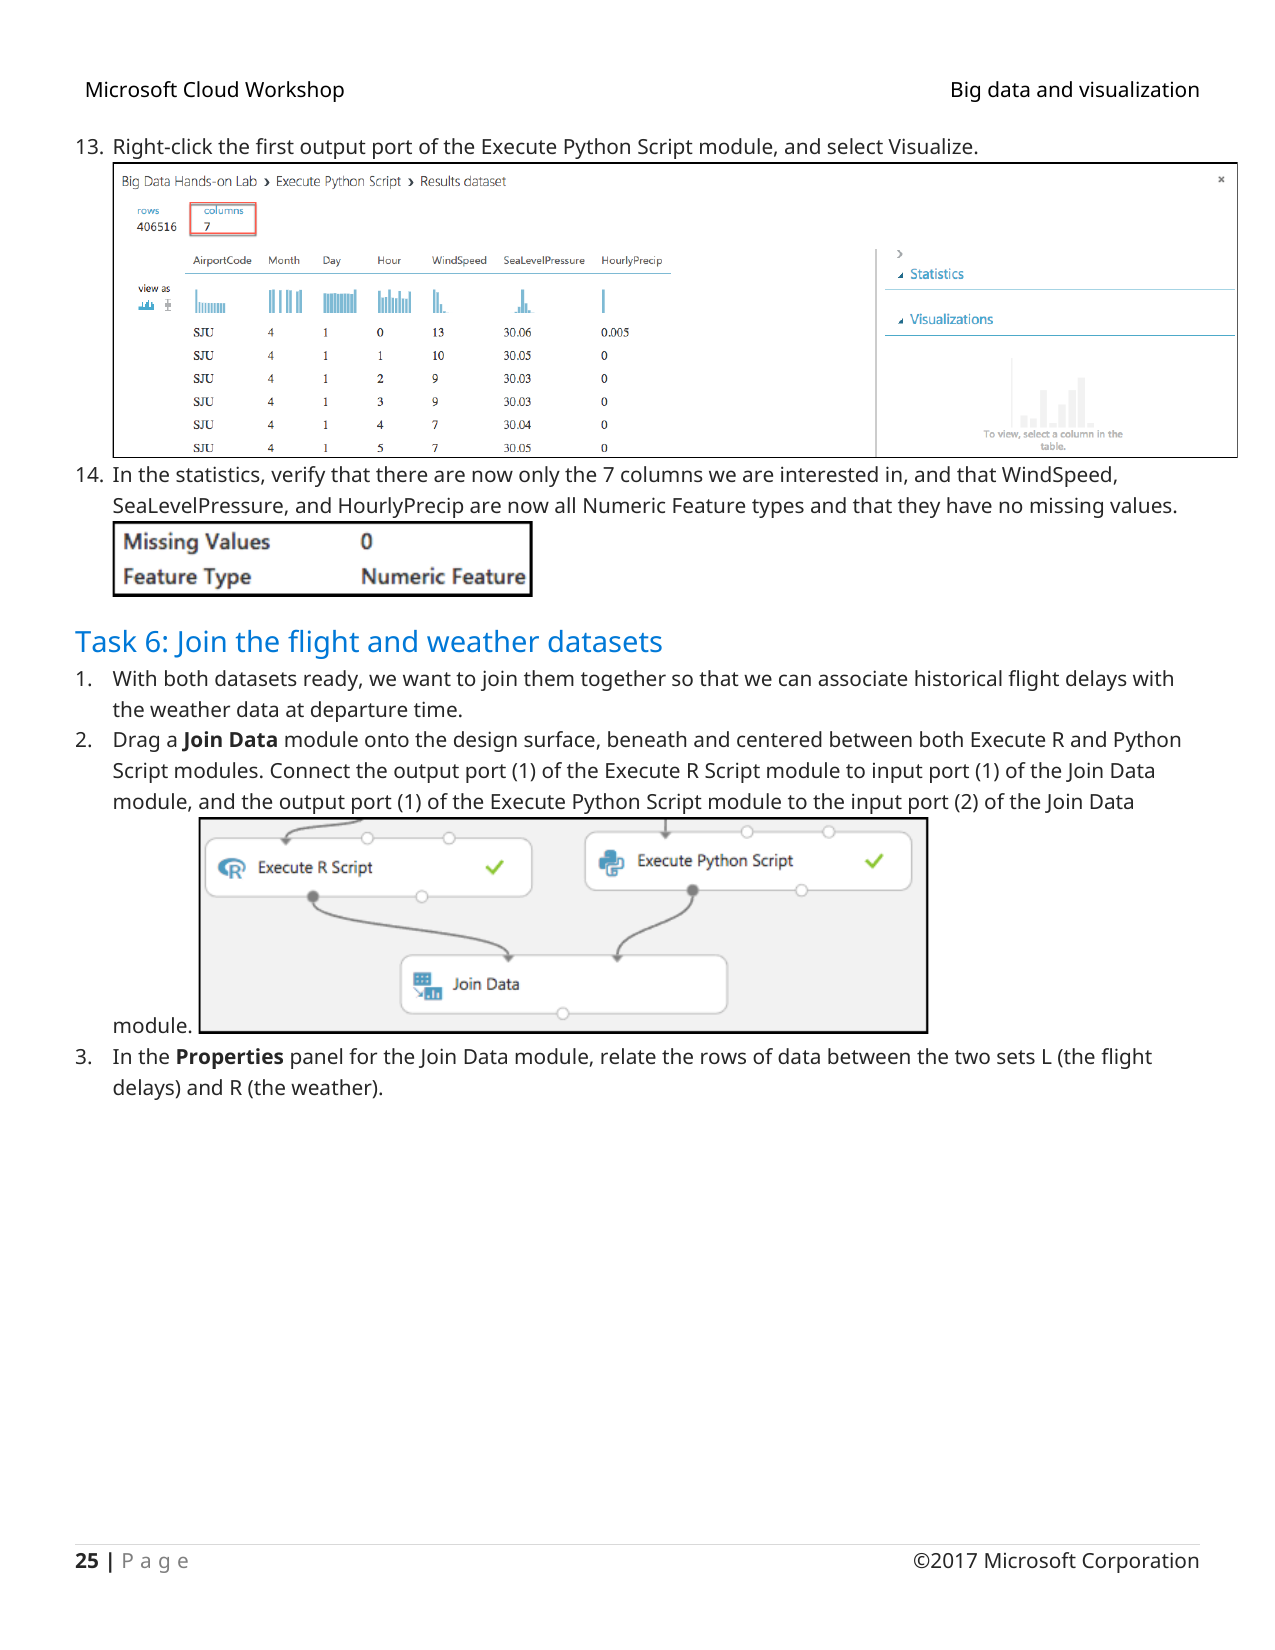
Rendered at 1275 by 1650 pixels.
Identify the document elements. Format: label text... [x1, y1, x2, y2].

picture [198, 817, 929, 1034]
list In the statistics, verify that there are now only the 7 columns we are interested in, and that WindSpeed, SeaLevelPressure, and HourlyPrecip are now all Numeric Feature types and that they have no missing values. [75, 460, 1200, 603]
picture [112, 162, 1238, 458]
picture [112, 521, 533, 597]
list In the Properties panel for the Join Data module, relate the rows of data between the two sets L (the flight delays) and R (the weather). [75, 1042, 1200, 1101]
list With both datasets ready, we want to join them together so that we can associate historical flight delays with the weather data at departure time. [75, 664, 1200, 723]
subtitle Task 6: Join the flight and weather datasets [75, 621, 1200, 661]
